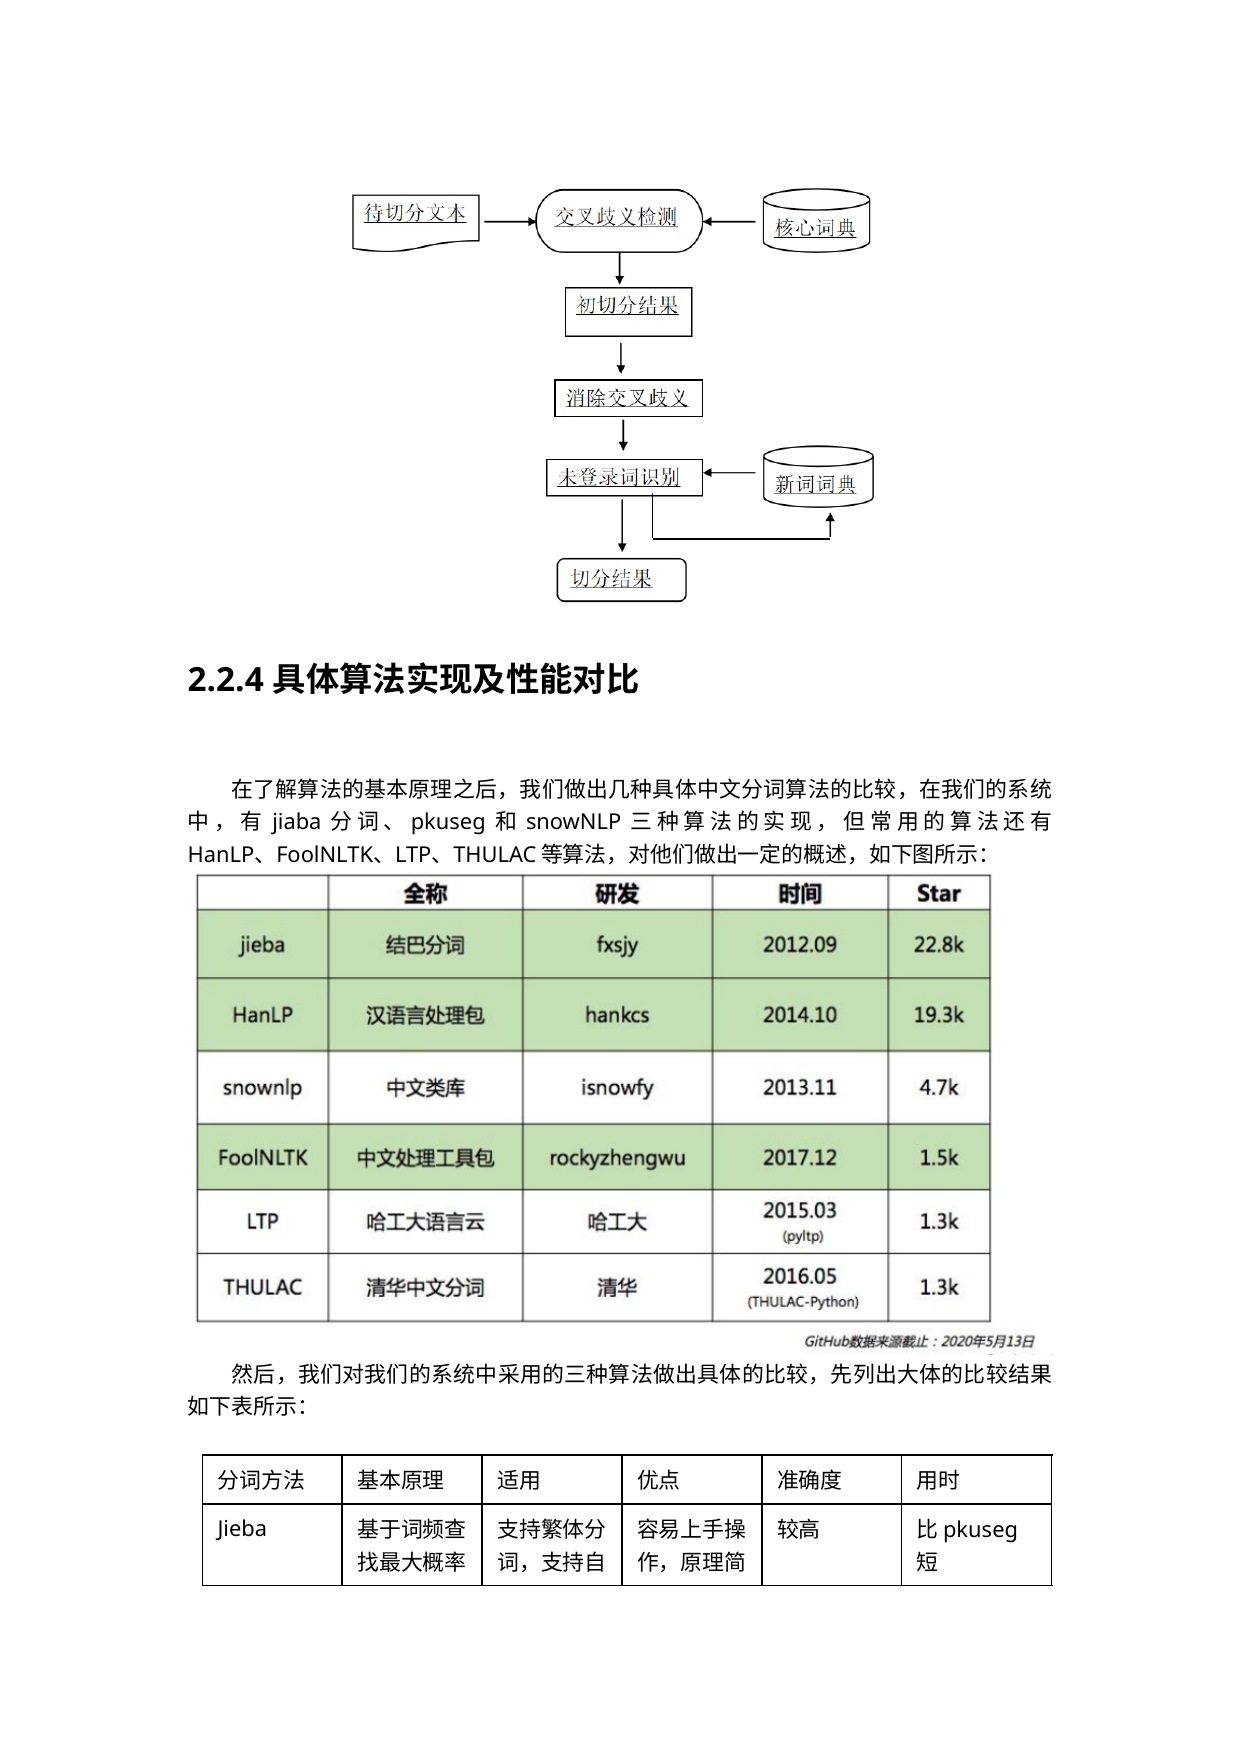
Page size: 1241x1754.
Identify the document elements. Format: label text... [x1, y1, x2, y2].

picture [187, 868, 1053, 1355]
text 在了解算法的基本原理之后，我们做出几种具体中文分词算法的比较，在我们的系统中，有jiaba分词、pkuseg和snowNLP三种算法的实现，但常用的算法还有HanLP、FoolNLTK、LTP、THULAC等算法，对他们做出一定的概述，如下图所示： [187, 771, 1053, 868]
table_header 用时 [902, 1456, 1051, 1503]
table_header 分词方法 [203, 1456, 341, 1503]
table_cell 较高 [763, 1505, 901, 1584]
table_cell 基于词频查找最大概率路径实现 [343, 1505, 481, 1584]
table_cell Jieba [203, 1505, 341, 1584]
picture [316, 162, 925, 612]
table_header 适用 [483, 1456, 621, 1503]
subtitle 2.2.4 具体算法实现及性能对比 [187, 644, 1053, 709]
table_cell 比pkuseg短 [902, 1505, 1051, 1584]
table_cell 容易上手操作，原理简单 [623, 1505, 761, 1584]
table_header 优点 [623, 1456, 761, 1503]
table_header 基本原理 [343, 1456, 481, 1503]
text 然后，我们对我们的系统中采用的三种算法做出具体的比较，先列出大体的比较结果如下表所示： [187, 1356, 1053, 1421]
table_cell 支持繁体分词，支持自定义词典 [483, 1505, 621, 1584]
table_header 准确度 [763, 1456, 901, 1503]
